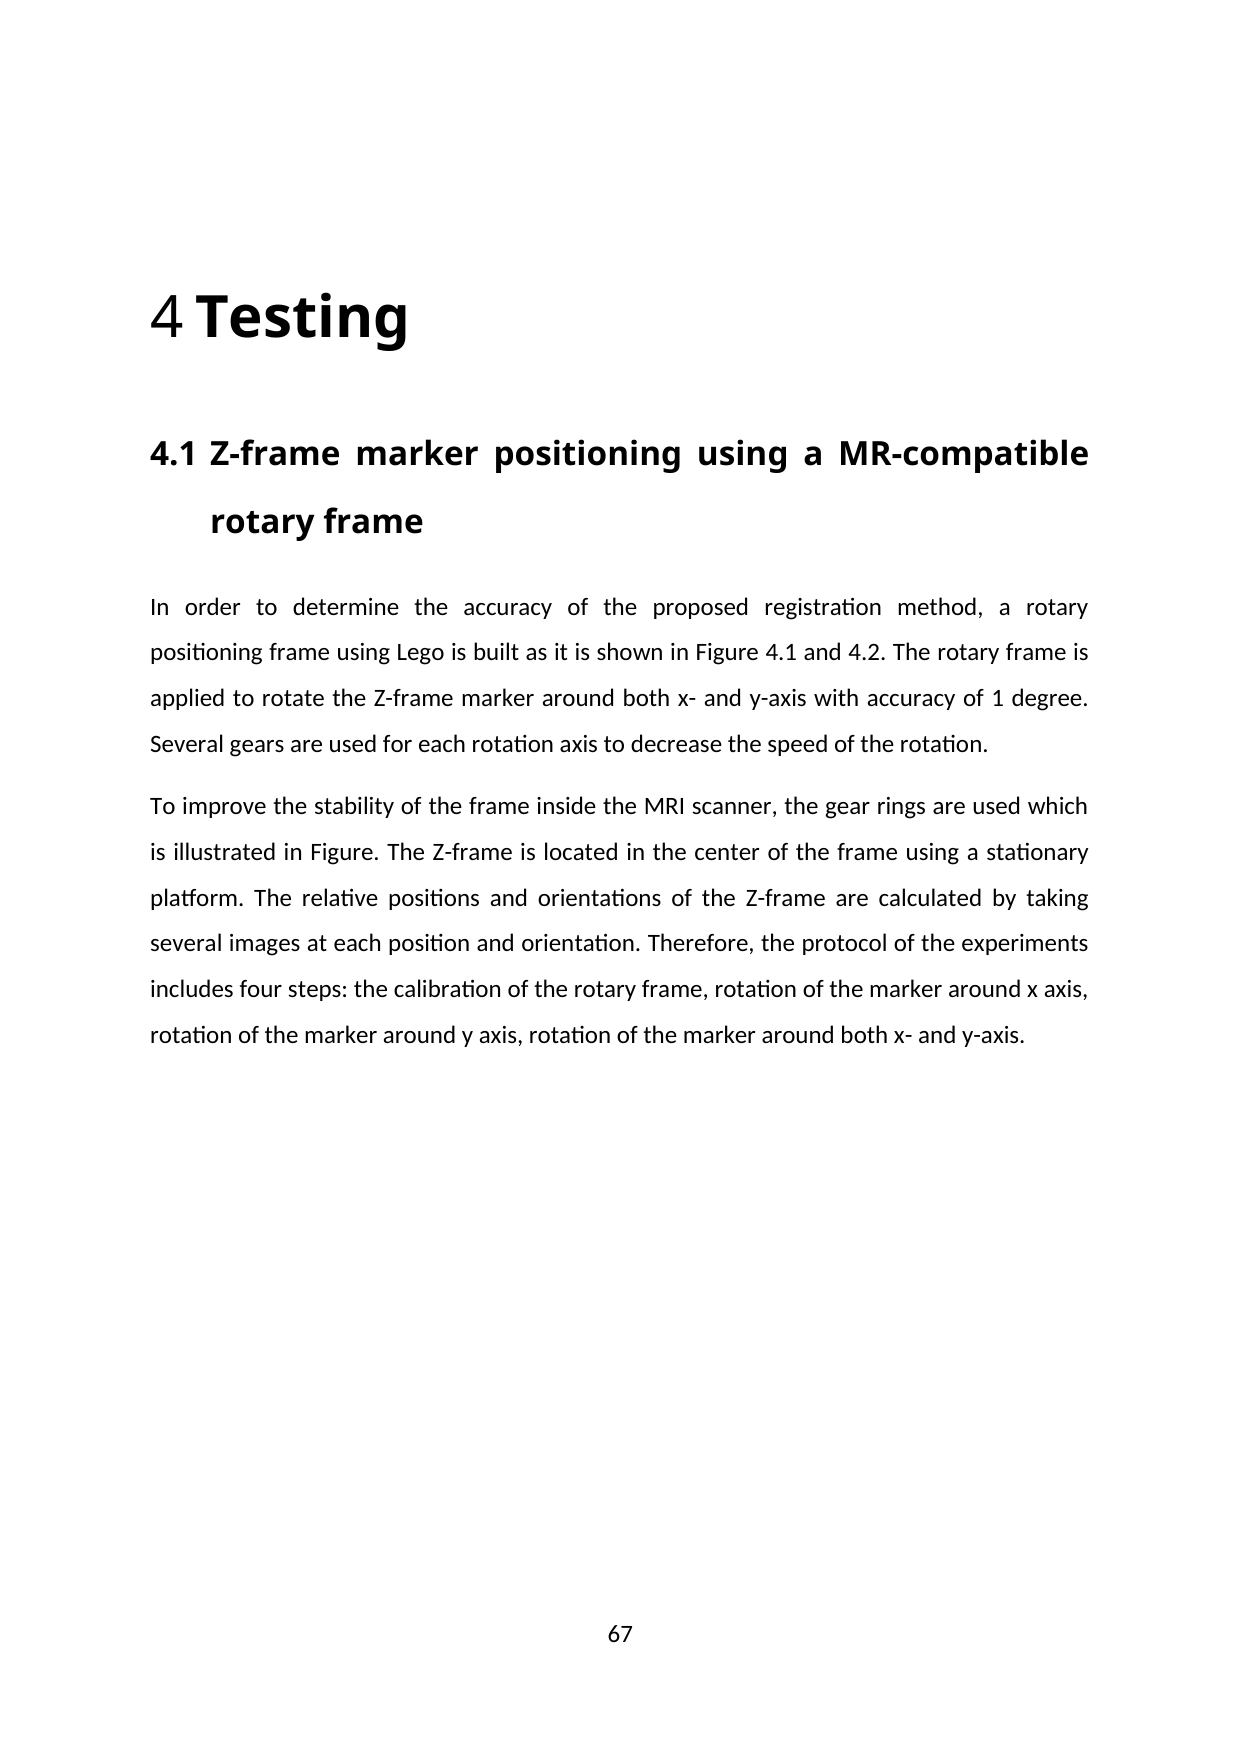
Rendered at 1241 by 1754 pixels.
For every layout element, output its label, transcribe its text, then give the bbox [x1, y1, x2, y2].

text To improve the stability of the frame inside the MRI scanner, the gear rings are used which is illustrated in Figure. The Z-frame is located in the center of the frame using a stationary platform. The relative positions and orientations of the Z-frame are calculated by taking several images at each position and orientation. Therefore, the protocol of the experiments includes four steps: the calibration of the rotary frame, rotation of the marker around x axis, rotation of the marker around y axis, rotation of the marker around both x- and y-axis. [150, 790, 1090, 1049]
text In order to determine the accuracy of the proposed registration method, a rotary positioning frame using Lego is built as it is shown in Figure 4.1 and 4.2. The rotary frame is applied to rotate the Z-frame marker around both x- and y-axis with accuracy of 1 degree. Several gears are used for each rotation axis to decrease the speed of the rotation. [150, 591, 1090, 758]
subtitle Testing [150, 275, 1090, 354]
subtitle Z-frame marker positioning using a MR-compatible rotary frame [150, 429, 1090, 543]
